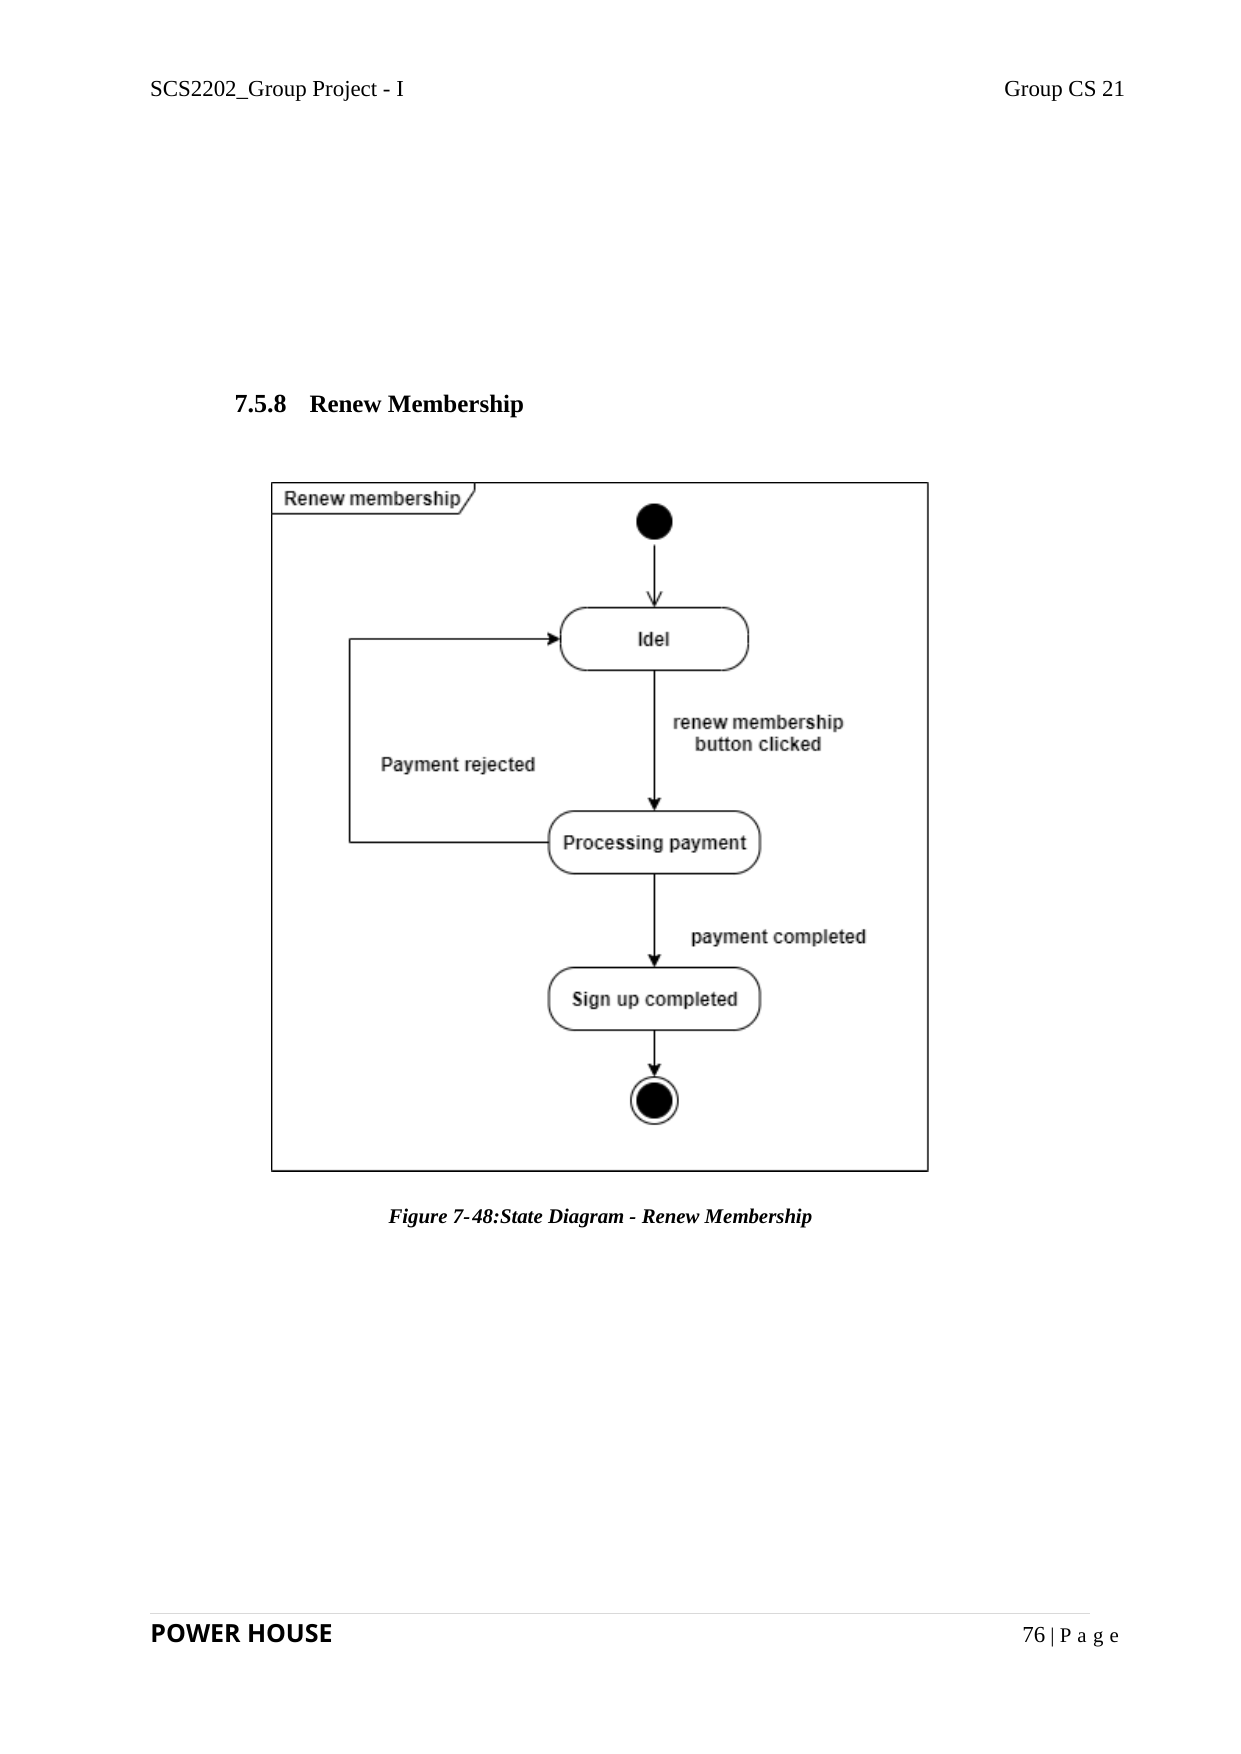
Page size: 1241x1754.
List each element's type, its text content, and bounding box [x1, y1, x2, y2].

picture [271, 482, 929, 1172]
subtitle Renew Membership [234, 388, 1090, 418]
